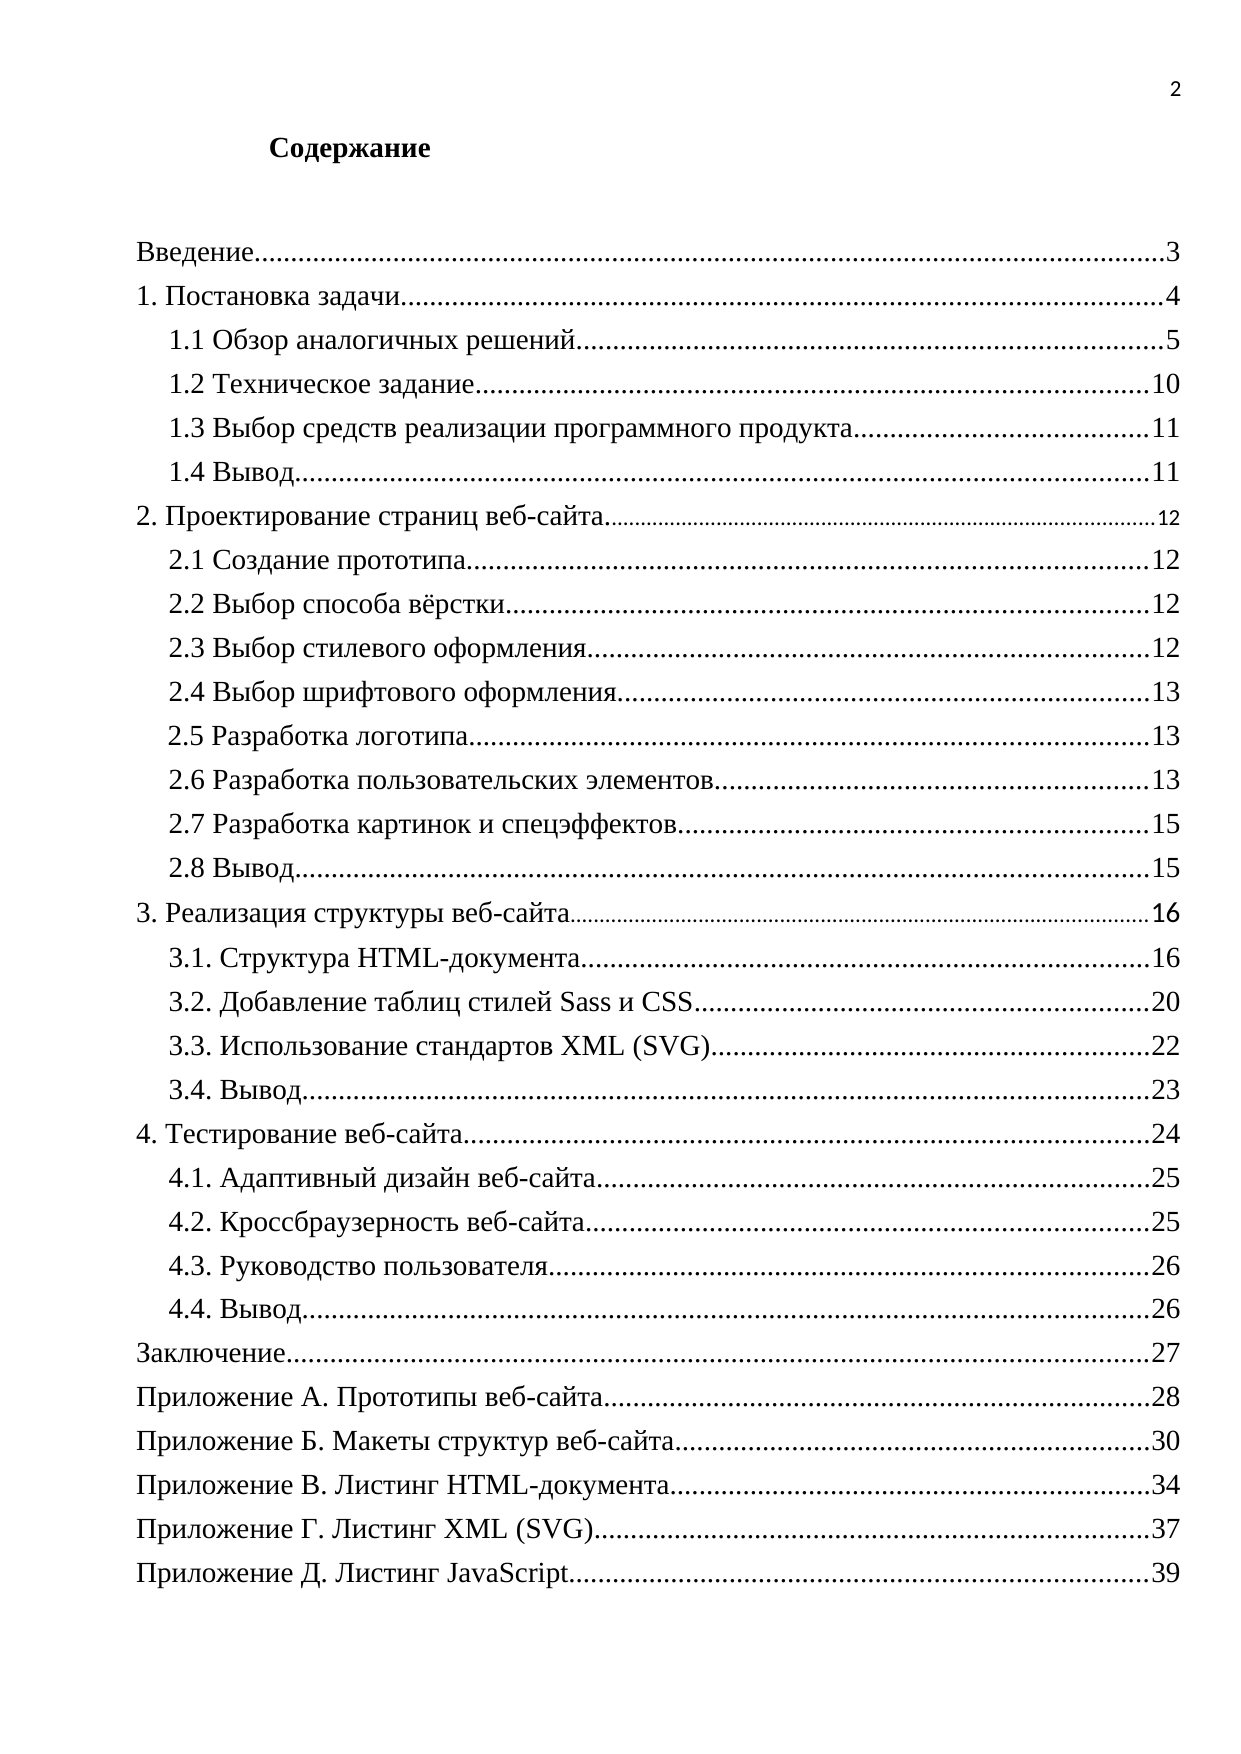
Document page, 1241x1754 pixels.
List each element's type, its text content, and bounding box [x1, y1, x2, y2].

text Содержание [195, 130, 1181, 163]
